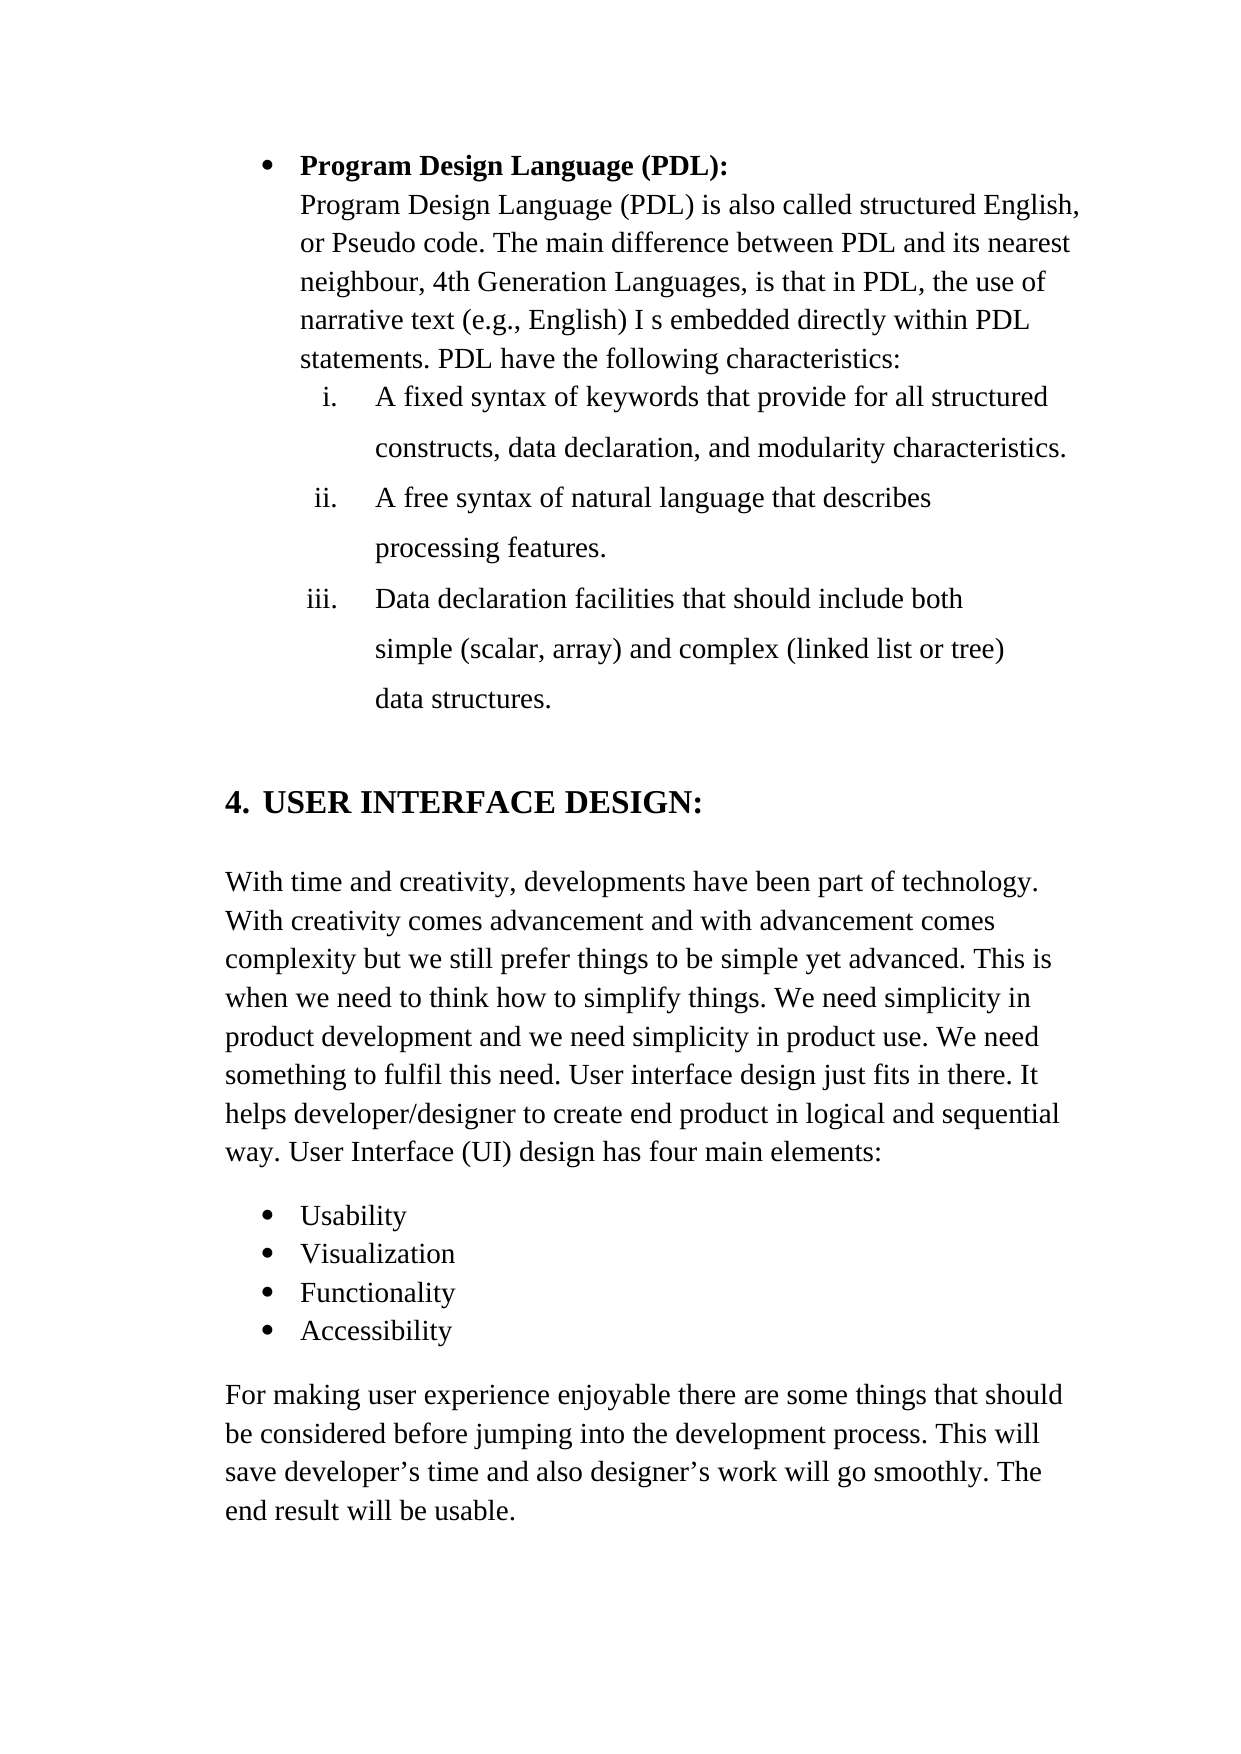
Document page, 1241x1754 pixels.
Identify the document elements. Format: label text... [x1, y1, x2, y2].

list Data declaration facilities that should include both simple (scalar, array) and complex (linked list or tree) data structures. [306, 581, 1048, 715]
list Usability [262, 1198, 1221, 1231]
subtitle Program Design Language (PDL): [262, 148, 1221, 182]
list A fixed syntax of keywords that provide for all structured constructs, data declaration, and modularity characteristics. [322, 379, 1067, 463]
list Visualization [262, 1236, 1221, 1270]
list Functionality [262, 1275, 1221, 1308]
list A free syntax of natural language that describes processing features. [314, 480, 1063, 564]
text With time and creativity, developments have been part of technology. With creativity comes advancement and with advancement comes complexity but we still prefer things to be simple yet advanced. This is when we need to think how to simplify things. We need simplicity in product development and we need simplicity in product use. We need something to fulfil this need. User interface design just fits in there. It helps developer/designer to create end product in logical and sequential way. User Interface (UI) design has four main elements: [225, 864, 1062, 1168]
subtitle USER INTERFACE DESIGN: [225, 782, 1221, 821]
list Accessibility [262, 1313, 1221, 1347]
text For making user experience enjoyable there are some things that should be considered before jumping into the development process. This will save developer’s time and also designer’s work will go smoothly. The end result will be usable. [225, 1377, 1064, 1526]
text Program Design Language (PDL) is also called structured English, or Pseudo code. The main difference between PDL and its nearest neighbour, 4th Generation Languages, is that in PDL, the use of narrative text (e.g., English) I s embedded directly within PDL statements. PDL have the following characteristics: [300, 187, 1082, 374]
